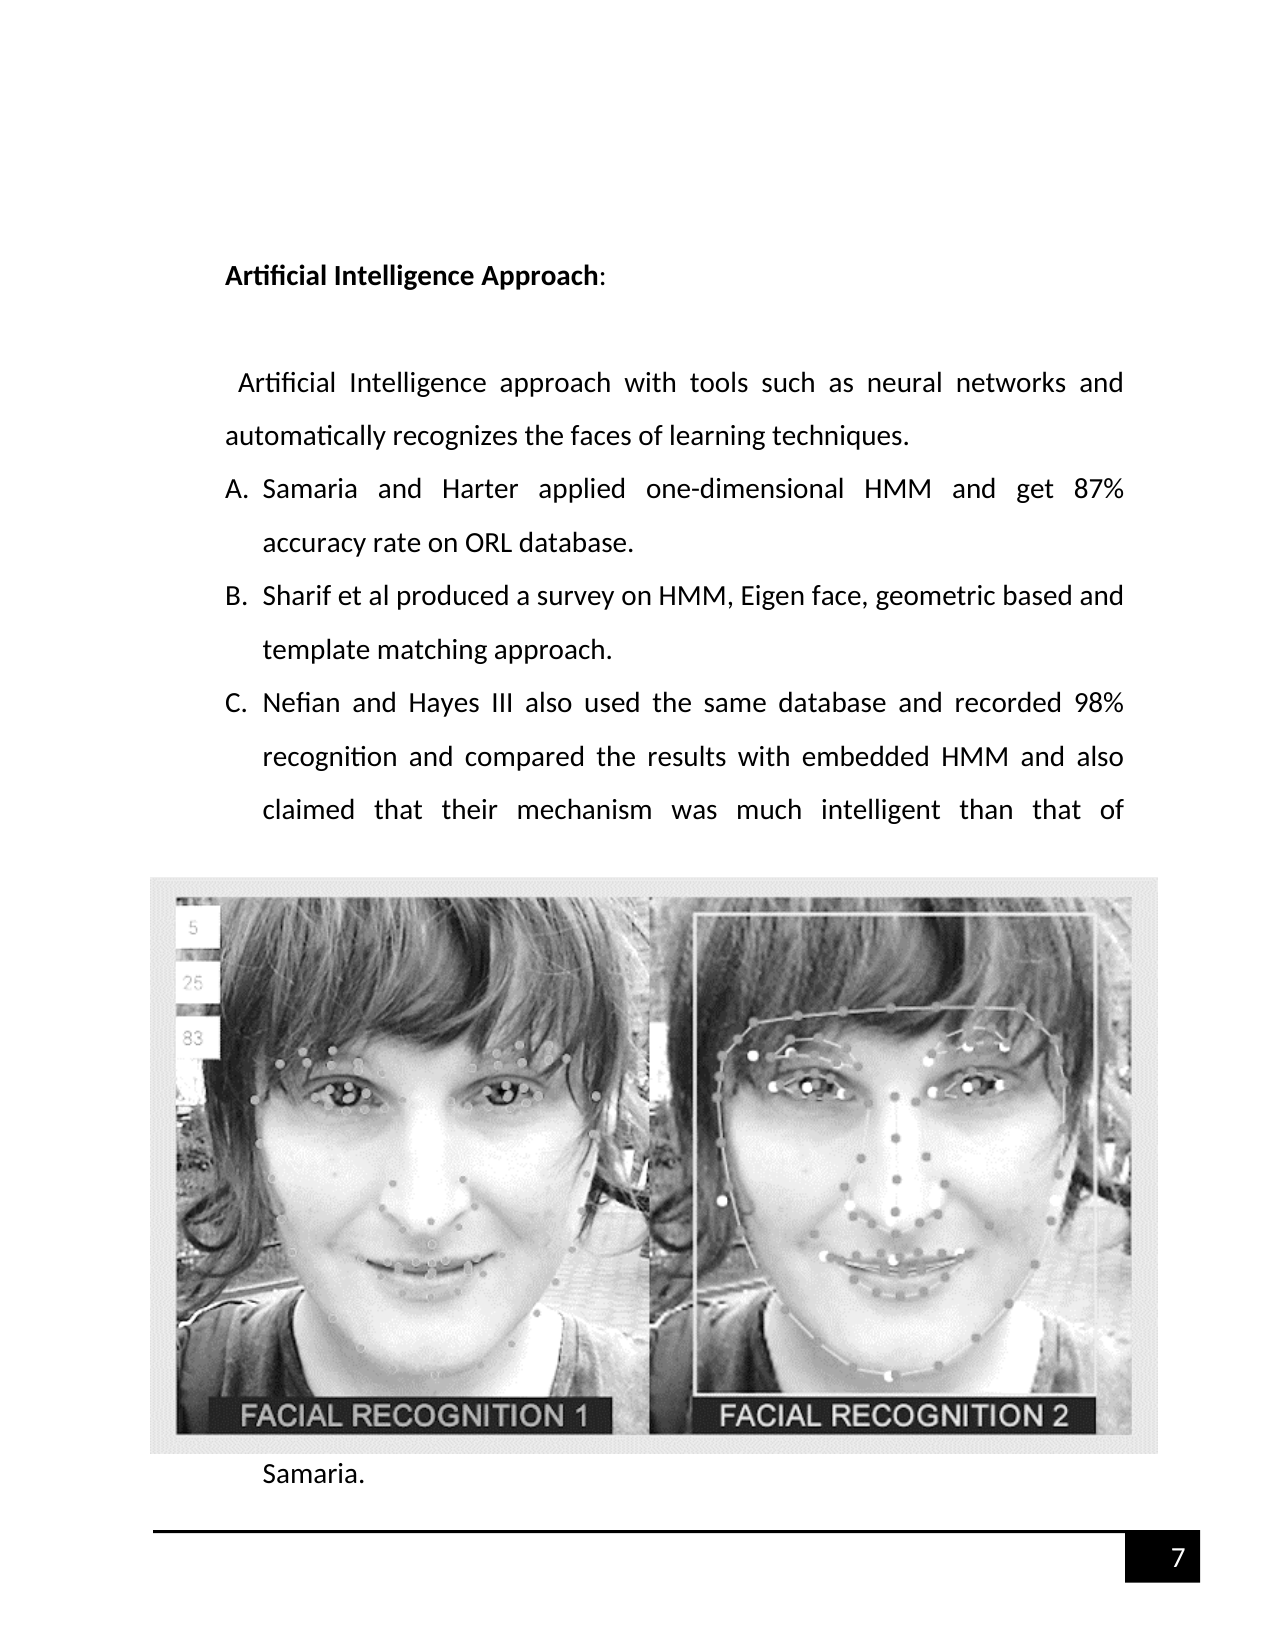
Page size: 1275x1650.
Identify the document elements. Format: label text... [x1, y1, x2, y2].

list Nefian and Hayes III also used the same database and recorded 98% recognition and compared the results with embedded HMM and also claimed that their mechanism was much intelligent than that of Samaria. [225, 1454, 1125, 1491]
list Nefian and Hayes III also used the same database and recorded 98% recognition and compared the results with embedded HMM and also claimed that their mechanism was much intelligent than that of Samaria. [225, 684, 1125, 877]
list Artificial Intelligence approach with tools such as neural networks and automatically recognizes the faces of learning techniques. [225, 364, 1125, 453]
list Artificial Intelligence Approach: [225, 257, 1125, 292]
picture [150, 877, 1158, 1454]
list Sharif et al produced a survey on HMM, Eigen face, geometric based and template matching approach. [225, 577, 1125, 667]
list Samaria and Harter applied one-dimensional HMM and get 87% accuracy rate on ORL database. [225, 471, 1125, 560]
